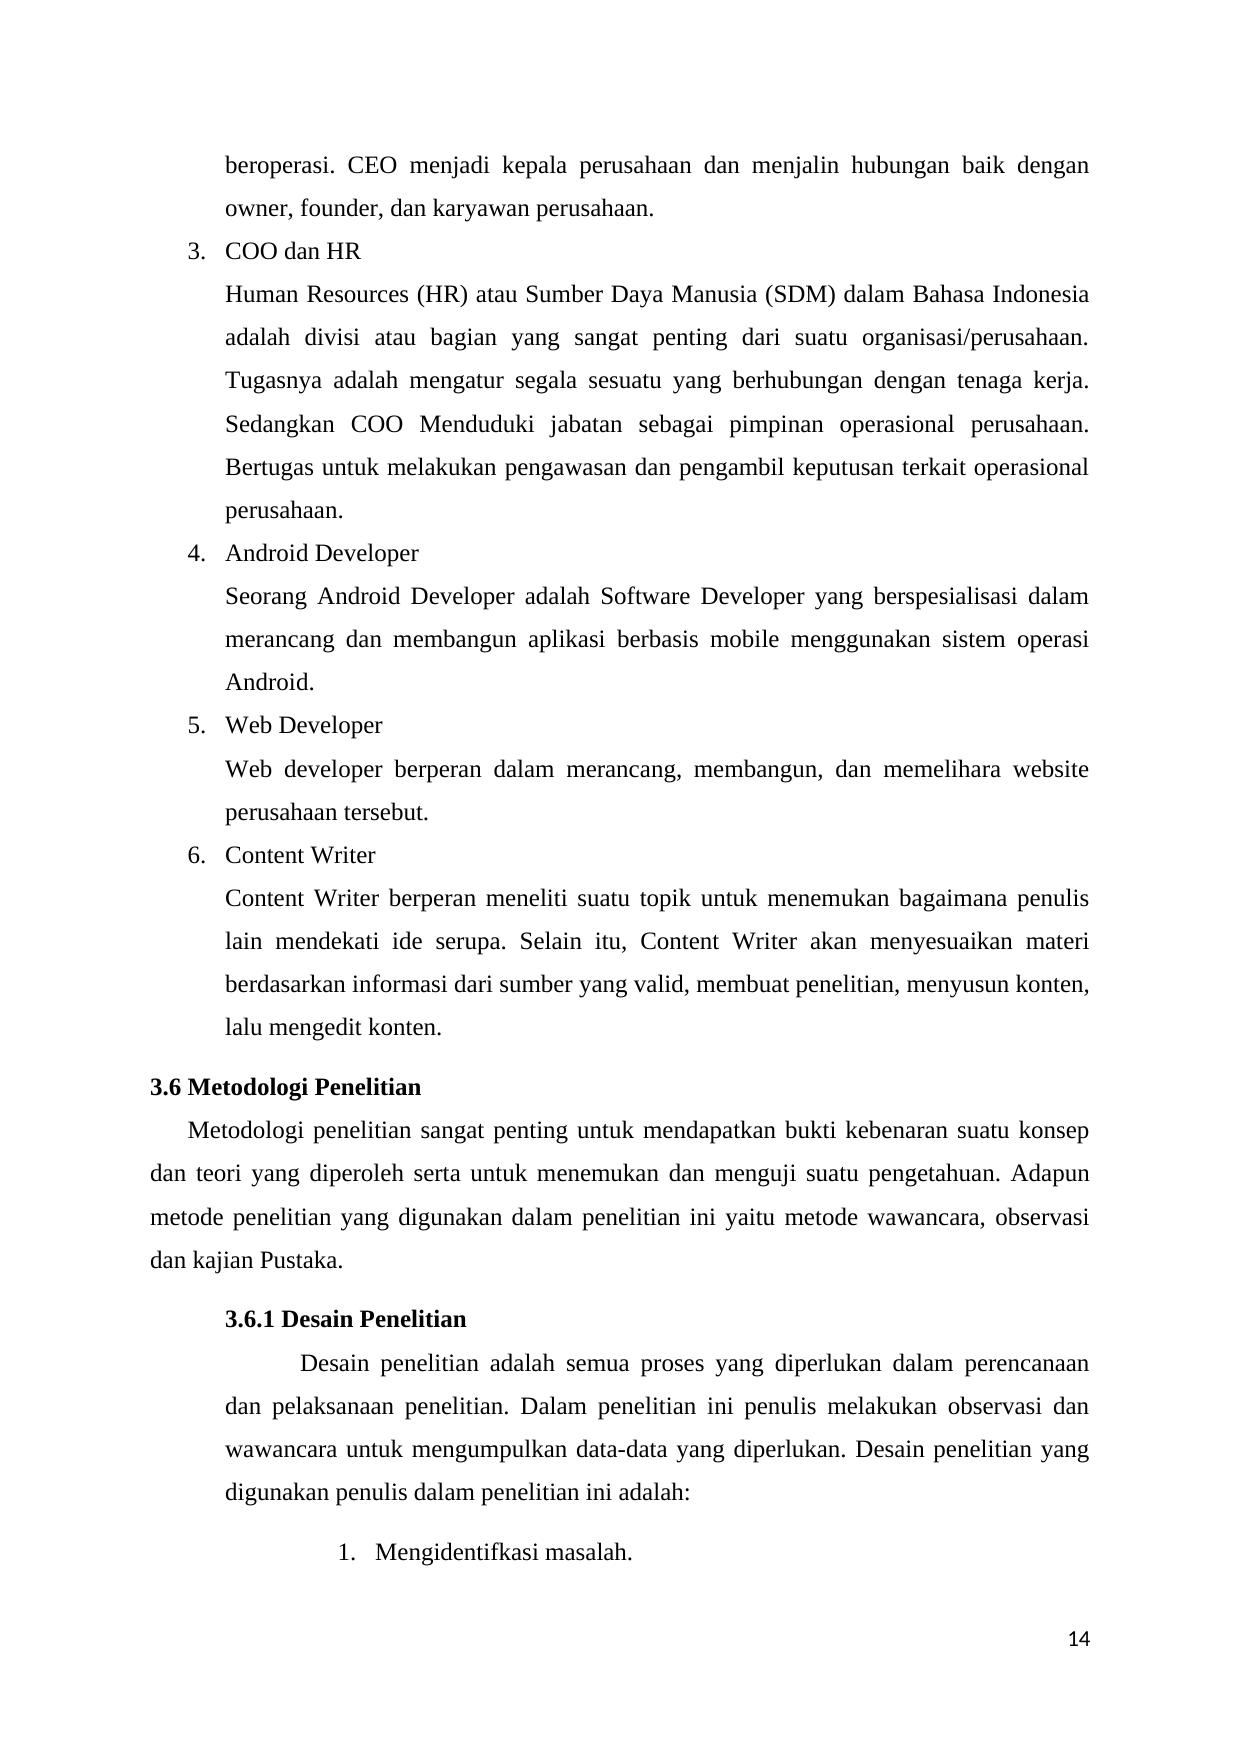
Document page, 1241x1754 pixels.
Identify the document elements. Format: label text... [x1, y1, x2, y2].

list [225, 150, 1090, 222]
list Seorang Android Developer adalah Software Developer yang berspesialisasi dalam merancang dan membangun aplikasi berbasis mobile menggunakan sistem operasi Android. [225, 581, 1090, 696]
subtitle 3.6.1 Desain Penelitian [150, 1304, 1090, 1333]
list COO dan HR [187, 236, 1090, 265]
list Mengidentifkasi masalah. [337, 1537, 1090, 1566]
list Android Developer [187, 538, 1090, 567]
text Desain penelitian adalah semua proses yang diperlukan dalam perencanaan dan pelaksanaan penelitian. Dalam penelitian ini penulis melakukan observasi dan wawancara untuk mengumpulkan data-data yang diperlukan. Desain penelitian yang digunakan penulis dalam penelitian ini adalah: [225, 1348, 1090, 1506]
list Content Writer [187, 840, 1090, 869]
list Human Resources (HR) atau Sumber Daya Manusia (SDM) dalam Bahasa Indonesia adalah divisi atau bagian yang sangat penting dari suatu organisasi/perusahaan. Tugasnya adalah mengatur segala sesuatu yang berhubungan dengan tenaga kerja. Sedangkan COO Menduduki jabatan sebagai pimpinan operasional perusahaan. Bertugas untuk melakukan pengawasan dan pengambil keputusan terkait operasional perusahaan. [225, 279, 1090, 524]
list Web developer berperan dalam merancang, membangun, dan memelihara website perusahaan tersebut. [225, 754, 1090, 826]
subtitle 3.6 Metodologi Penelitian [150, 1072, 1090, 1101]
list Content Writer berperan meneliti suatu topik untuk menemukan bagaimana penulis lain mendekati ide serupa. Selain itu, Content Writer akan menyesuaikan materi berdasarkan informasi dari sumber yang valid, membuat penelitian, menyusun konten, lalu mengedit konten. [225, 883, 1090, 1041]
list Web Developer [187, 711, 1090, 739]
text Metodologi penelitian sangat penting untuk mendapatkan bukti kebenaran suatu konsep dan teori yang diperoleh serta untuk menemukan dan menguji suatu pengetahuan. Adapun metode penelitian yang digunakan dalam penelitian ini yaitu metode wawancara, observasi dan kajian Pustaka. [150, 1115, 1090, 1273]
